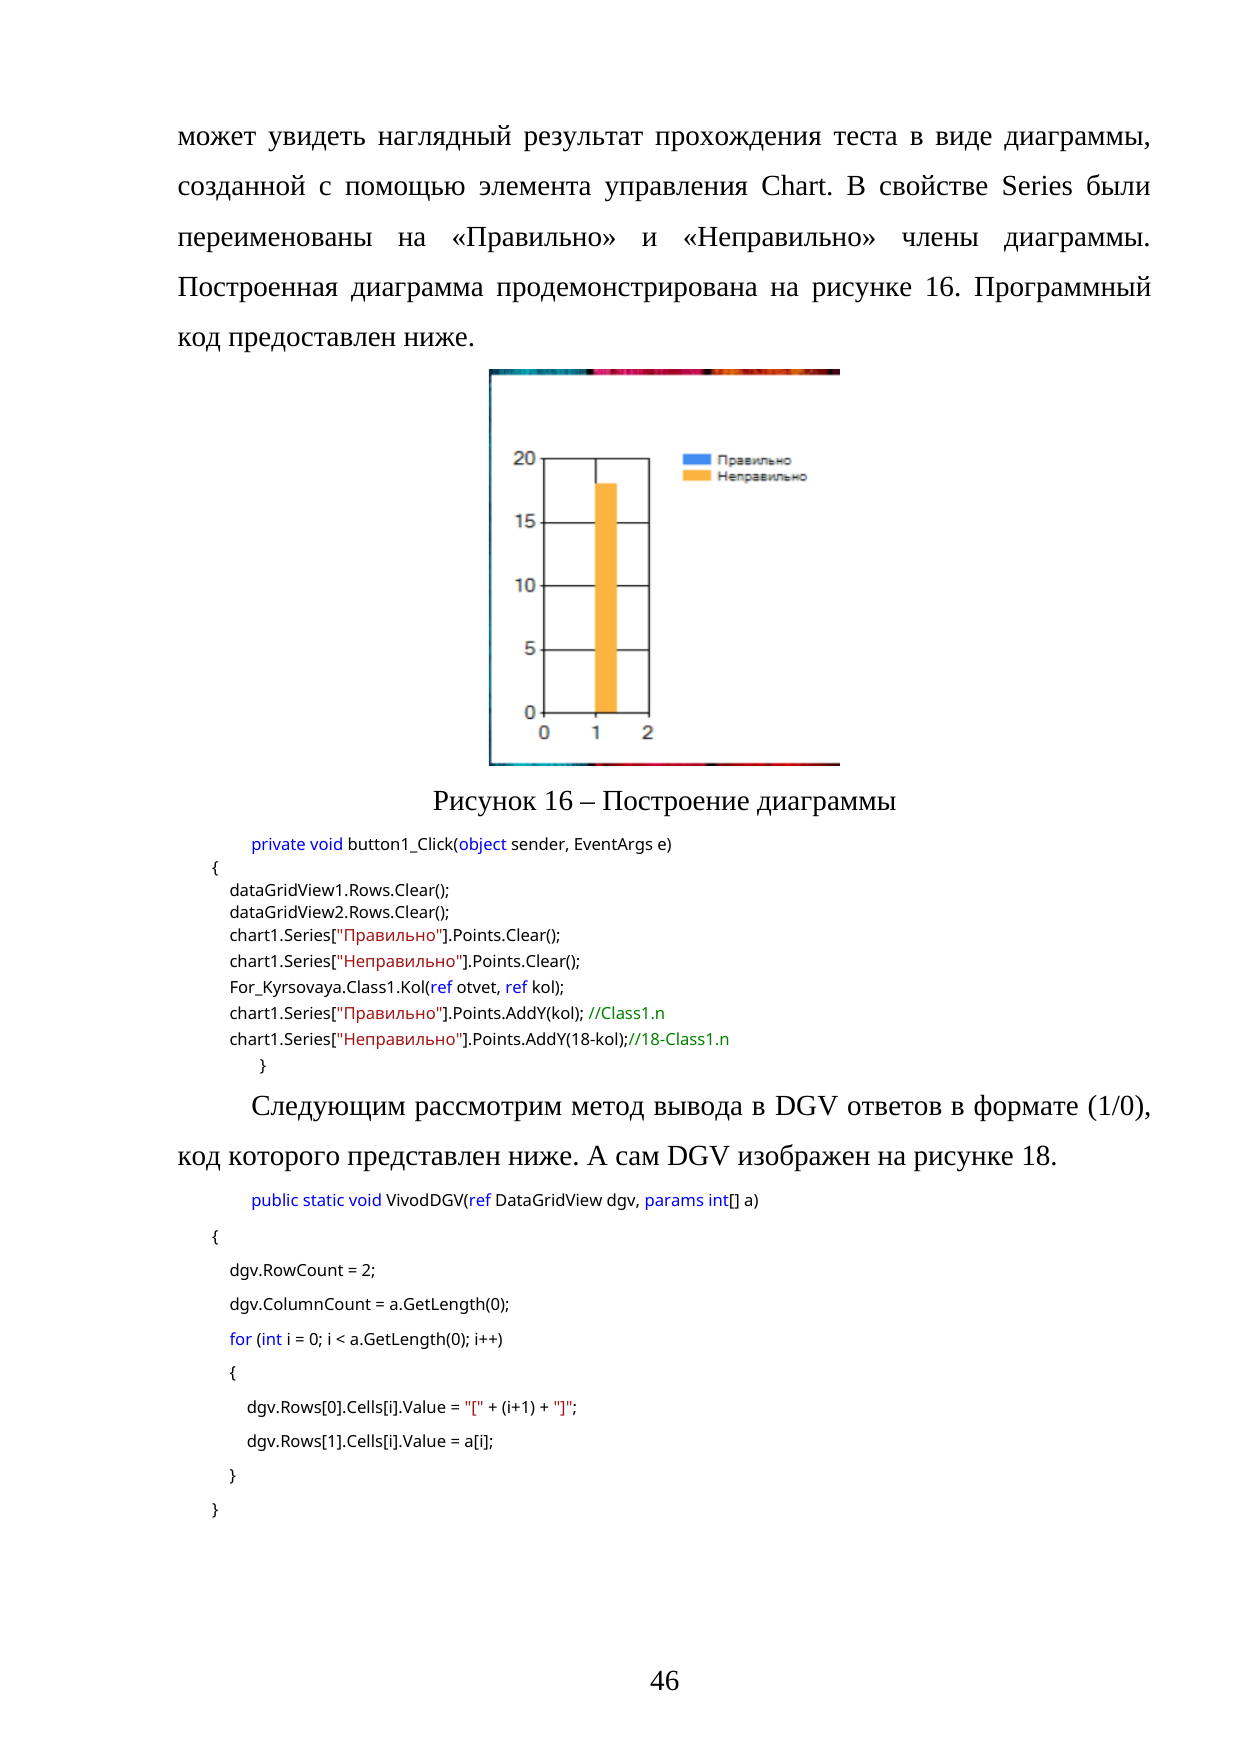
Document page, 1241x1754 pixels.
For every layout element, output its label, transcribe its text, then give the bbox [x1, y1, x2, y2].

text dataGridView2.Rows.Clear(); [177, 901, 1152, 924]
text private void button1_Click(object sender, EventArgs e) [177, 833, 1152, 856]
text dgv.RowCount = 2; [177, 1259, 1152, 1282]
text chart1.Series["Правильно"].Points.Clear(); [177, 924, 1152, 947]
text dgv.Rows[0].Cells[i].Value = "[" + (i+1) + "]"; [177, 1395, 1152, 1418]
text { [177, 856, 1152, 878]
text for (int i = 0; i < a.GetLength(0); i++) [177, 1327, 1152, 1350]
text Следующим рассмотрим метод вывода в DGV ответов в формате (1/0), код которого представлен ниже. А сам DGV изображен на рисунке 18. [177, 1088, 1152, 1172]
text dgv.Rows[1].Cells[i].Value = a[i]; [177, 1429, 1152, 1452]
text chart1.Series["Неправильно"].Points.Clear(); [177, 950, 1152, 973]
text public static void VivodDGV(ref DataGridView dgv, params int[] a) [177, 1189, 1152, 1211]
text For_Kyrsovaya.Class1.Kol(ref otvet, ref kol); [177, 976, 1152, 999]
text chart1.Series["Правильно"].Points.AddY(kol); //Class1.n [177, 1002, 1152, 1025]
text { [177, 1361, 1152, 1384]
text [177, 118, 1152, 353]
text } [177, 1054, 1152, 1077]
text } [177, 1463, 1152, 1486]
text { [177, 1225, 1152, 1248]
text } [177, 1497, 1152, 1520]
text Рисунок 16 – Построение диаграммы [177, 783, 1152, 816]
picture [488, 369, 840, 766]
text dgv.ColumnCount = a.GetLength(0); [177, 1293, 1152, 1316]
text chart1.Series["Неправильно"].Points.AddY(18-kol);//18-Class1.n [177, 1028, 1152, 1051]
text dataGridView1.Rows.Clear(); [177, 878, 1152, 901]
